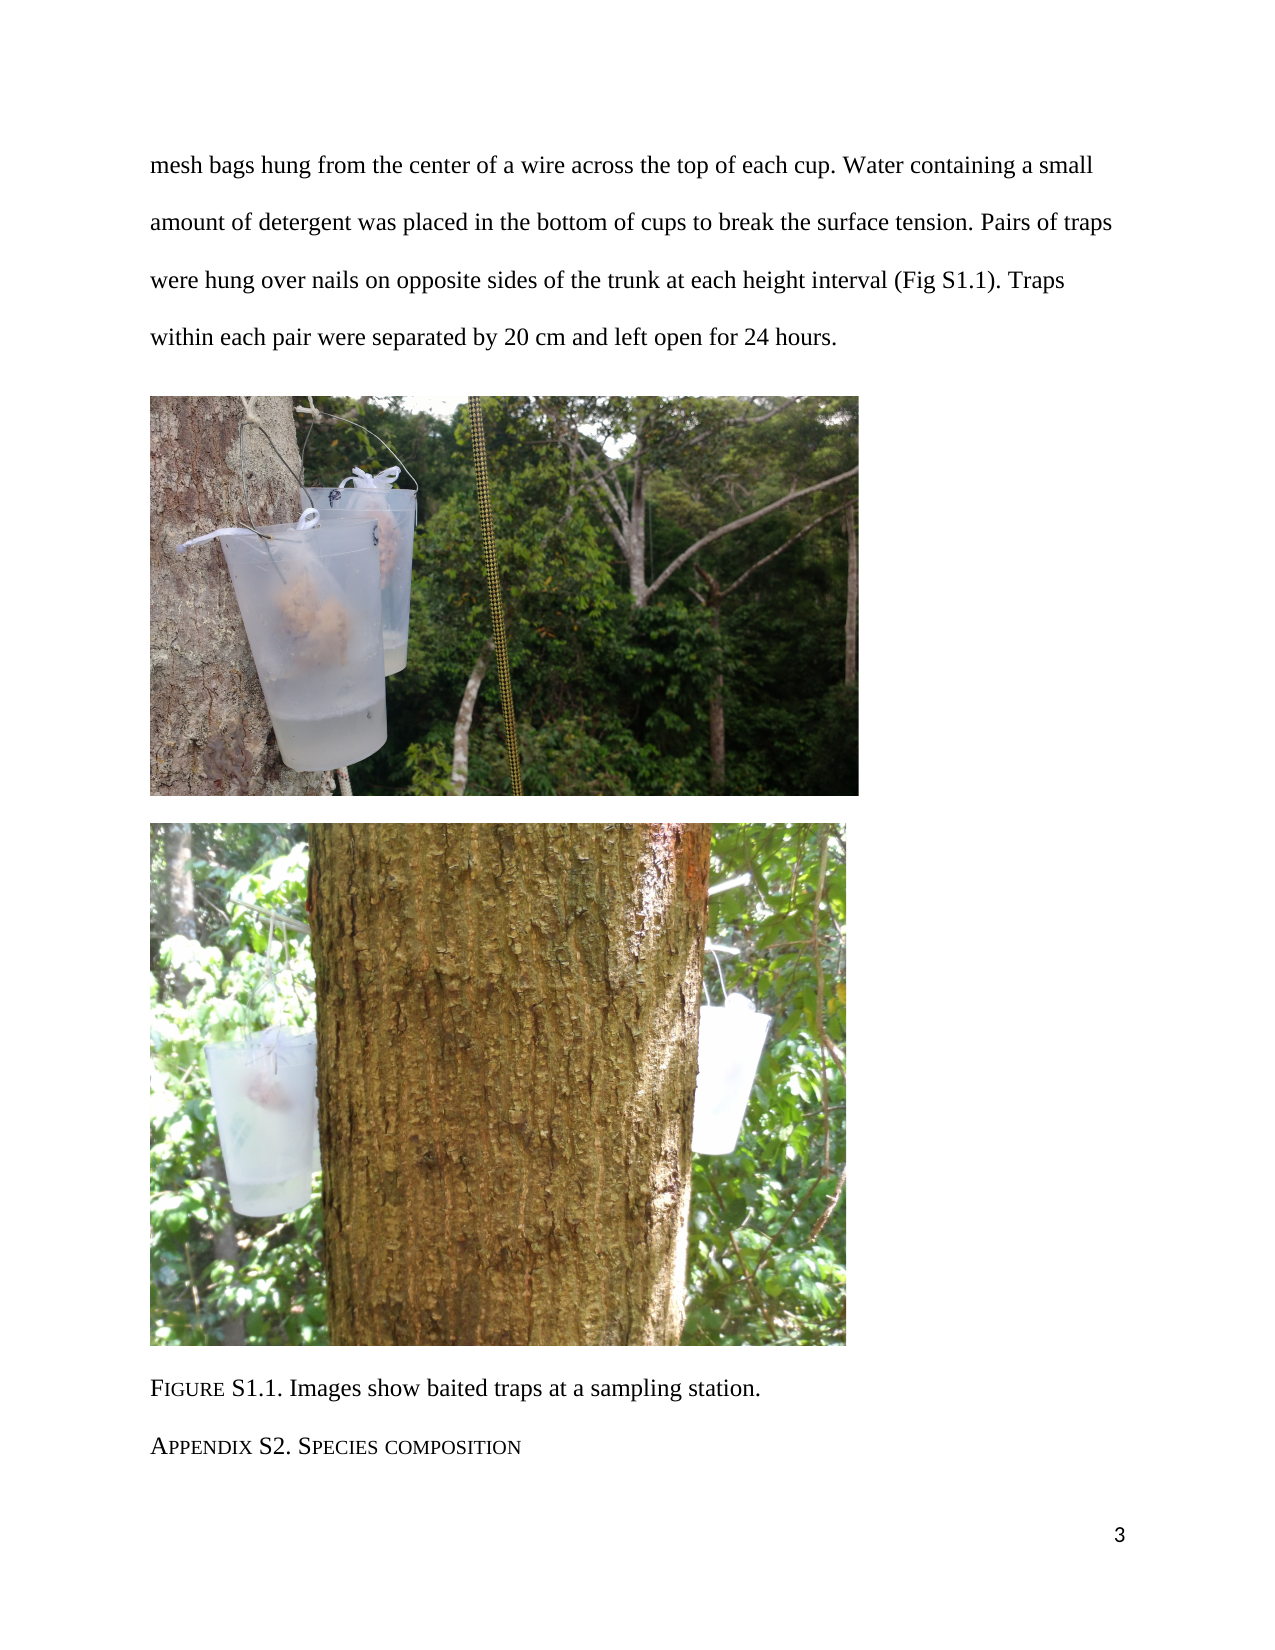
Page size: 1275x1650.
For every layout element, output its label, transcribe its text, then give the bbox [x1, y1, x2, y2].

picture [150, 823, 847, 1346]
picture [150, 396, 859, 796]
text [150, 150, 1125, 351]
text Appendix S2. Species composition [150, 1431, 1125, 1460]
text Figure S1.1. Images show baited traps at a sampling station. [150, 1373, 1125, 1402]
